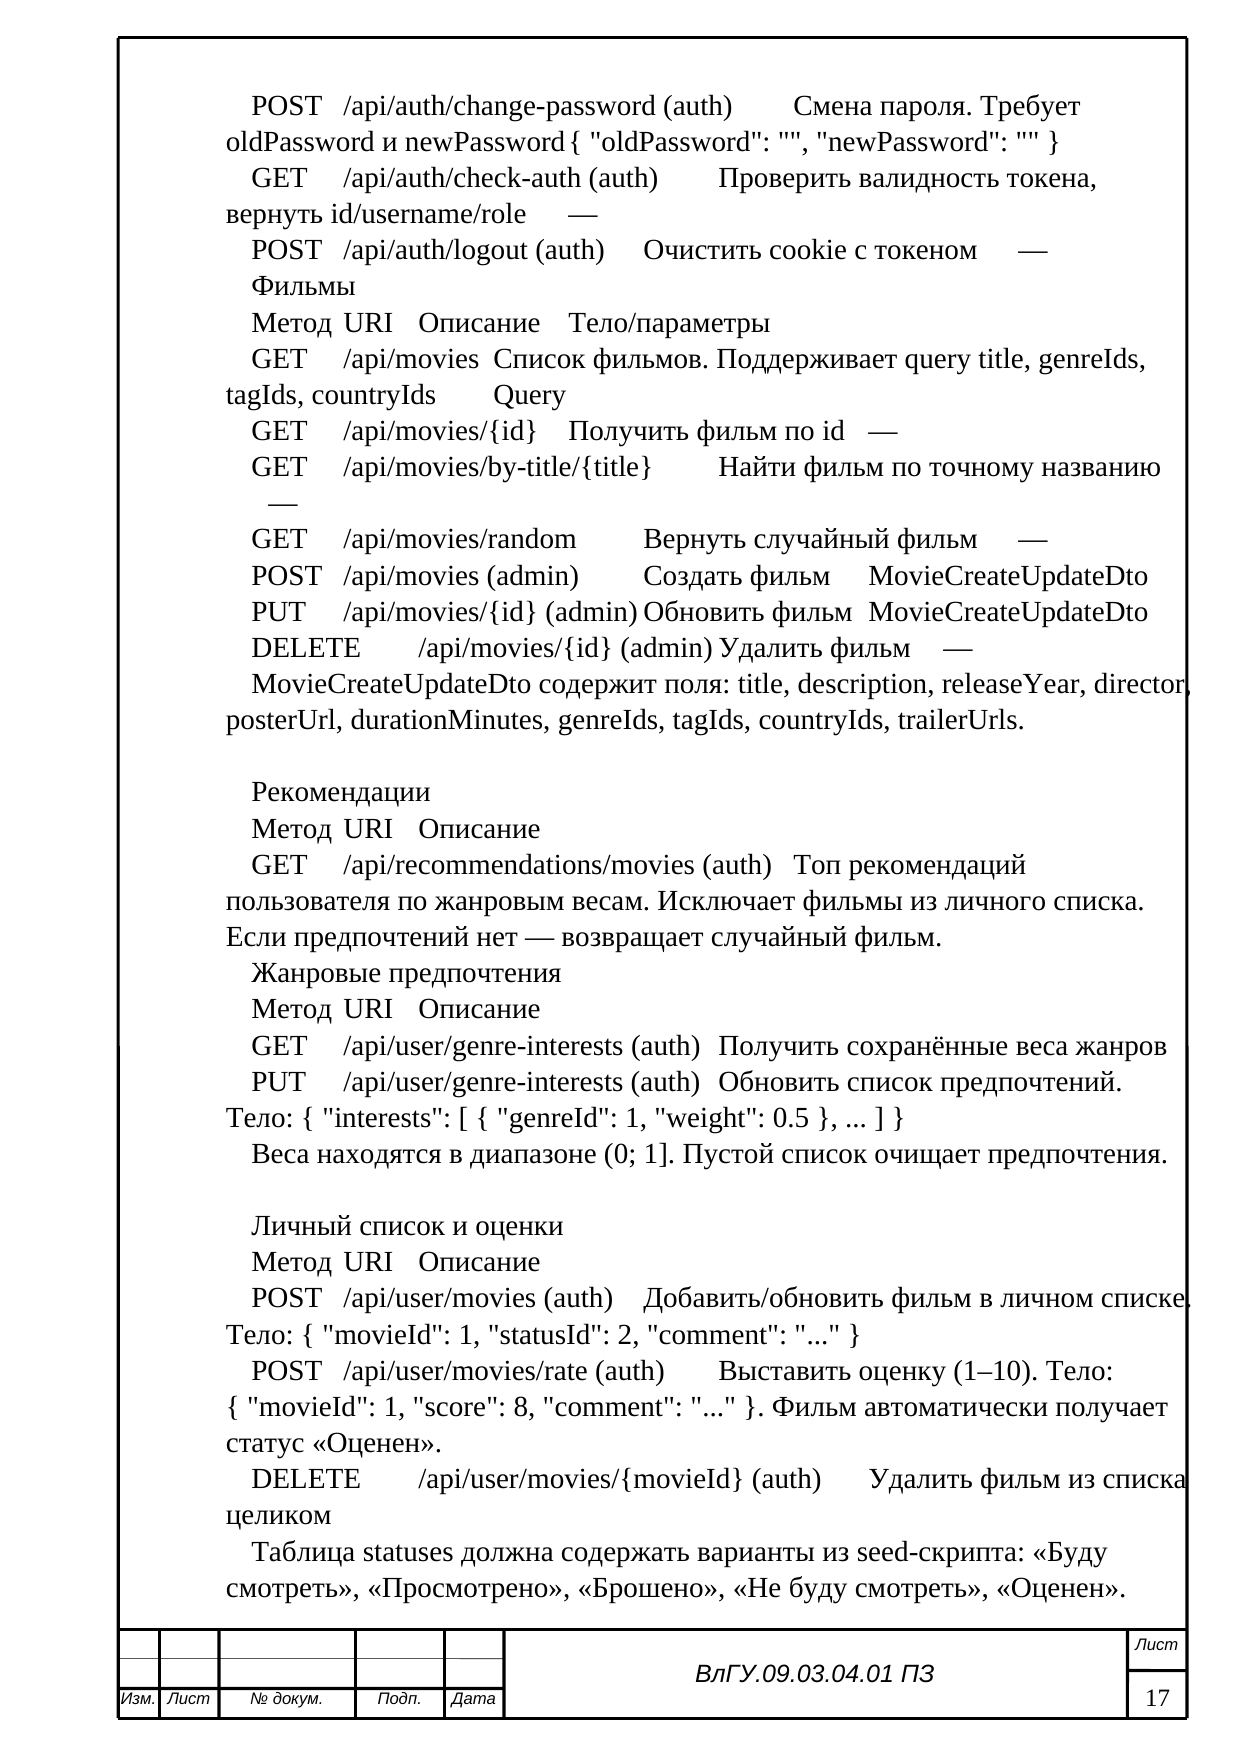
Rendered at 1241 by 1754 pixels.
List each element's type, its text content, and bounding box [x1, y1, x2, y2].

list Личный список и оценки [226, 1208, 1194, 1242]
list GET /api/movies Список фильмов. Поддерживает query title, genreIds, tagIds, countryIds Query [226, 341, 1194, 411]
list DELETE /api/user/movies/{movieId} (auth) Удалить фильм из списка целиком [226, 1461, 1194, 1531]
list GET /api/movies/random Вернуть случайный фильм — [226, 522, 1194, 555]
list POST /api/movies (admin) Создать фильм MovieCreateUpdateDto [226, 558, 1194, 591]
list Рекомендации [226, 774, 1194, 808]
list MovieCreateUpdateDto содержит поля: title, description, releaseYear, director, posterUrl, durationMinutes, genreIds, tagIds, countryIds, trailerUrls. [226, 666, 1194, 736]
list POST /api/user/movies (auth) Добавить/обновить фильм в личном списке. Тело: { "movieId": 1, "statusId": 2, "comment": "..." } [226, 1281, 1194, 1350]
list Метод URI Описание [226, 1244, 1194, 1278]
list Веса находятся в диапазоне (0; 1]. Пустой список очищает предпочтения. [226, 1136, 1194, 1169]
list GET /api/movies/by-title/{title} Найти фильм по точному названию — [226, 449, 1194, 519]
list Таблица statuses должна содержать варианты из seed-скрипта: «Буду смотреть», «Просмотрено», «Брошено», «Не буду смотреть», «Оценен». [226, 1534, 1194, 1603]
list GET /api/user/genre-interests (auth) Получить сохранённые веса жанров [226, 1028, 1194, 1061]
list Фильмы [226, 268, 1194, 302]
list POST /api/auth/change-password (auth) Смена пароля. Требует oldPassword и newPassword { "oldPassword": "", "newPassword": "" } [226, 88, 1194, 157]
list POST /api/auth/logout (auth) Очистить cookie с токеном — [226, 232, 1194, 266]
list Метод URI Описание [226, 811, 1194, 844]
list GET /api/recommendations/movies (auth) Топ рекомендаций пользователя по жанровым весам. Исключает фильмы из личного списка. Если предпочтений нет — возвращает случайный фильм. [226, 847, 1194, 953]
list DELETE /api/movies/{id} (admin) Удалить фильм — [226, 630, 1194, 663]
list Метод URI Описание [226, 991, 1194, 1025]
list PUT /api/movies/{id} (admin) Обновить фильм MovieCreateUpdateDto [226, 594, 1194, 627]
list GET /api/auth/check-auth (auth) Проверить валидность токена, вернуть id/username/role — [226, 160, 1194, 230]
list GET /api/movies/{id} Получить фильм по id — [226, 413, 1194, 447]
list Жанровые предпочтения [226, 955, 1194, 989]
list POST /api/user/movies/rate (auth) Выставить оценку (1–10). Тело: { "movieId": 1, "score": 8, "comment": "..." }. Фильм автоматически получает статус «Оценен». [226, 1353, 1194, 1459]
list PUT /api/user/genre-interests (auth) Обновить список предпочтений. Тело: { "interests": [ { "genreId": 1, "weight": 0.5 }, ... ] } [226, 1064, 1194, 1133]
list Метод URI Описание Тело/параметры [226, 305, 1194, 338]
